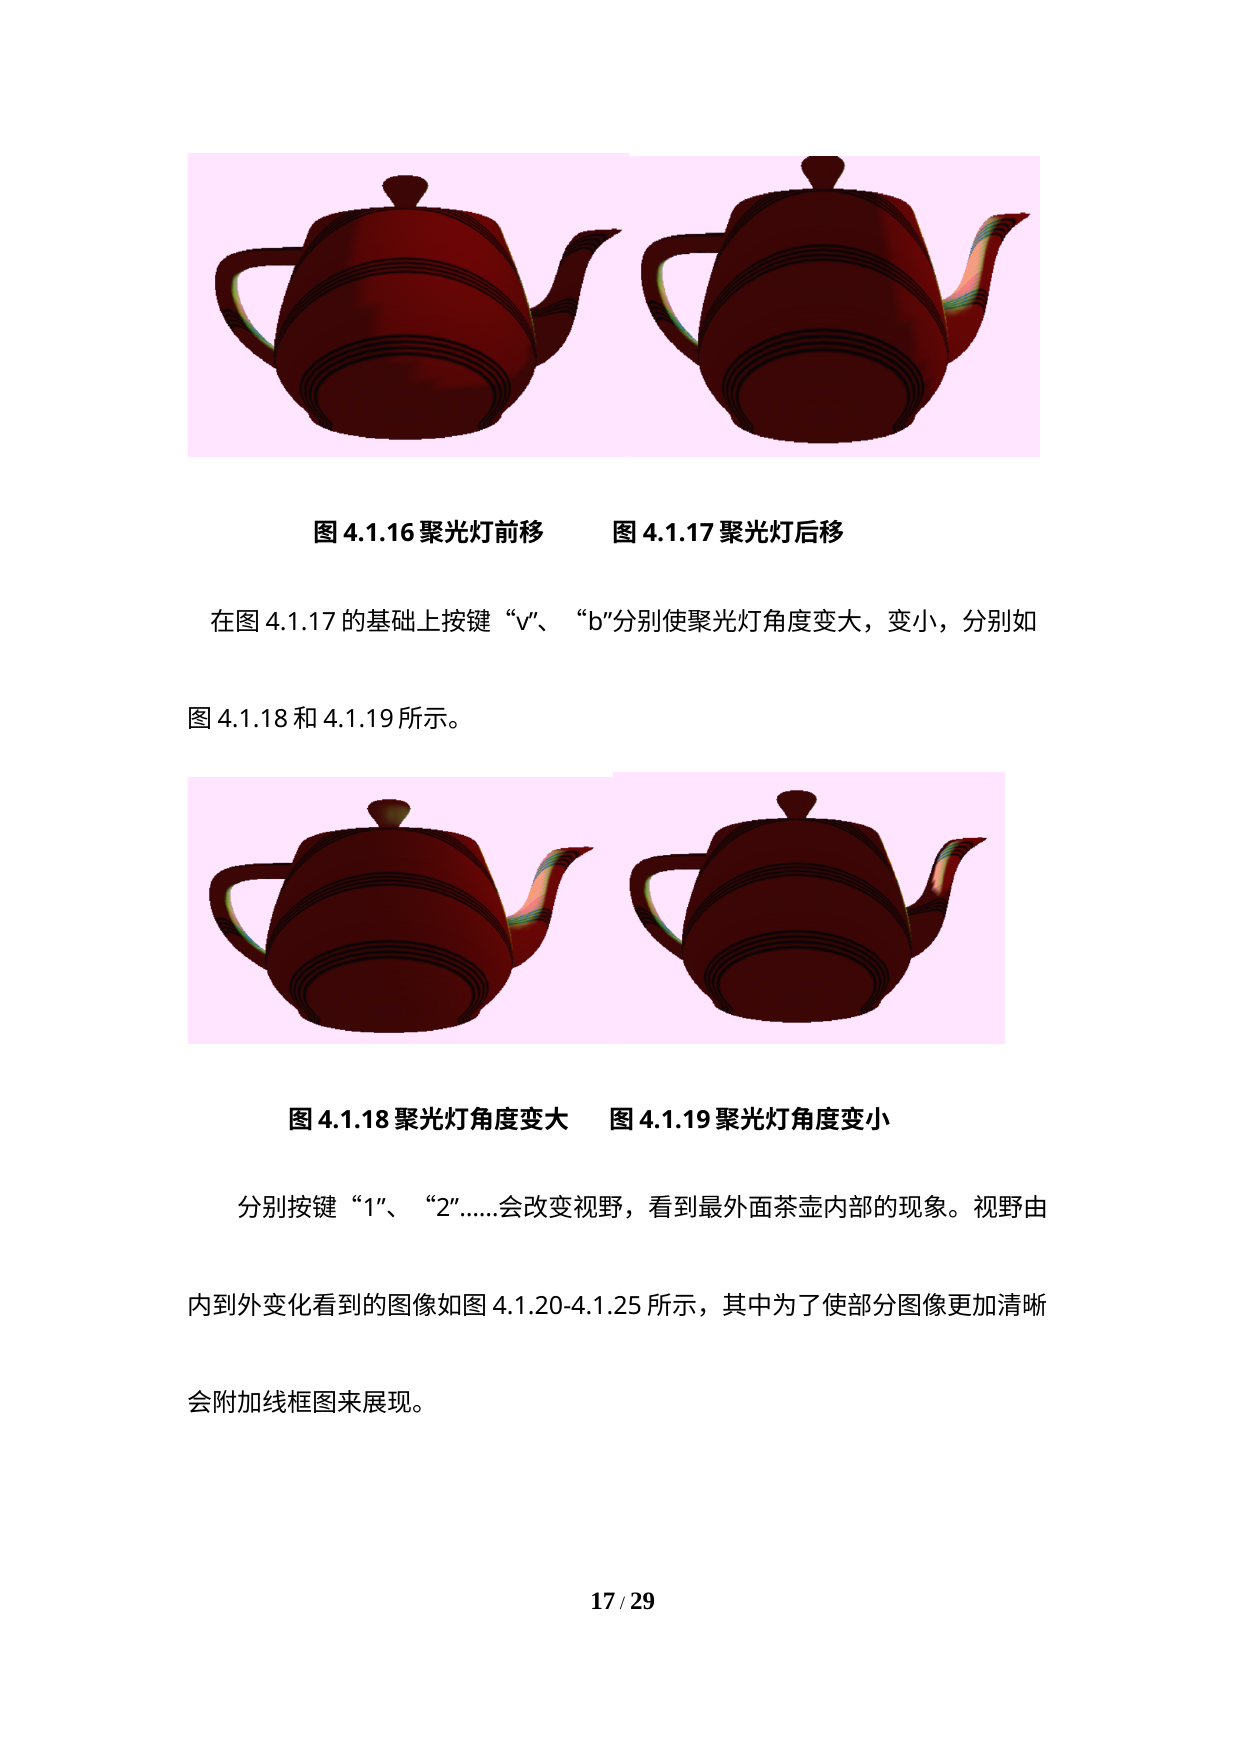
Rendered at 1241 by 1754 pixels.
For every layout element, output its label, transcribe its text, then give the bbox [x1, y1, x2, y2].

picture [187, 153, 1040, 457]
text 分别按键“1”、“2”……会改变视野，看到最外面茶壶内部的现象。视野由内到外变化看到的图像如图4.1.20-4.1.25所示，其中为了使部分图像更加清晰会附加线框图来展现。 [187, 1173, 1053, 1433]
text 图4.1.18聚光灯角度变大 图4.1.19聚光灯角度变小 [187, 1085, 1053, 1150]
text 图4.1.16聚光灯前移 图4.1.17聚光灯后移 [187, 498, 1053, 563]
picture [187, 772, 1006, 1044]
text 在图4.1.17的基础上按键“v”、“b”分别使聚光灯角度变大，变小，分别如图4.1.18和4.1.19所示。 [187, 587, 1053, 749]
